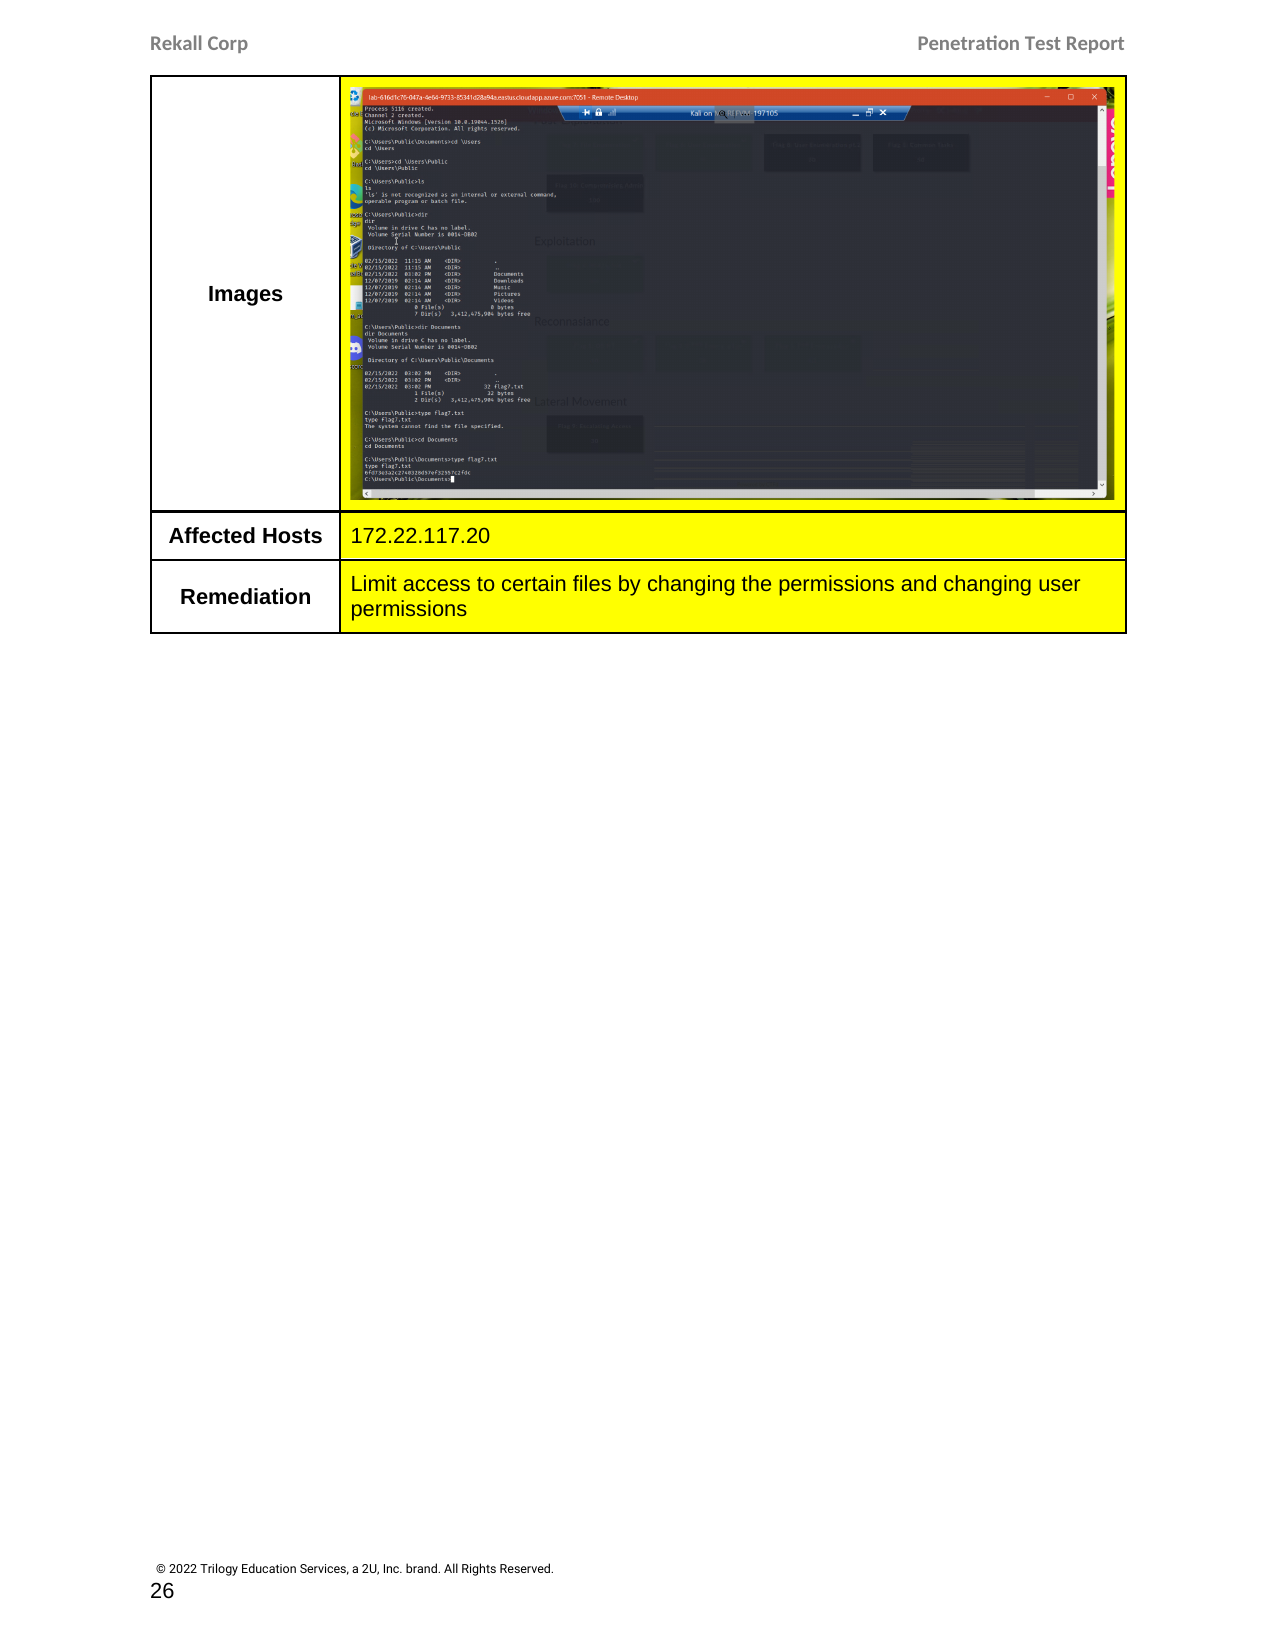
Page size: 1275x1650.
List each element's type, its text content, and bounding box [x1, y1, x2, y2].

picture [350, 87, 1115, 500]
table_cell Affected Hosts [152, 513, 339, 558]
table_cell [341, 77, 1125, 510]
table_cell 172.22.117.20 [341, 513, 1125, 558]
table_cell Limit access to certain files by changing the permissions and changing user permissions [341, 561, 1125, 632]
table_cell Images [152, 77, 339, 510]
table_cell Remediation [152, 561, 339, 632]
